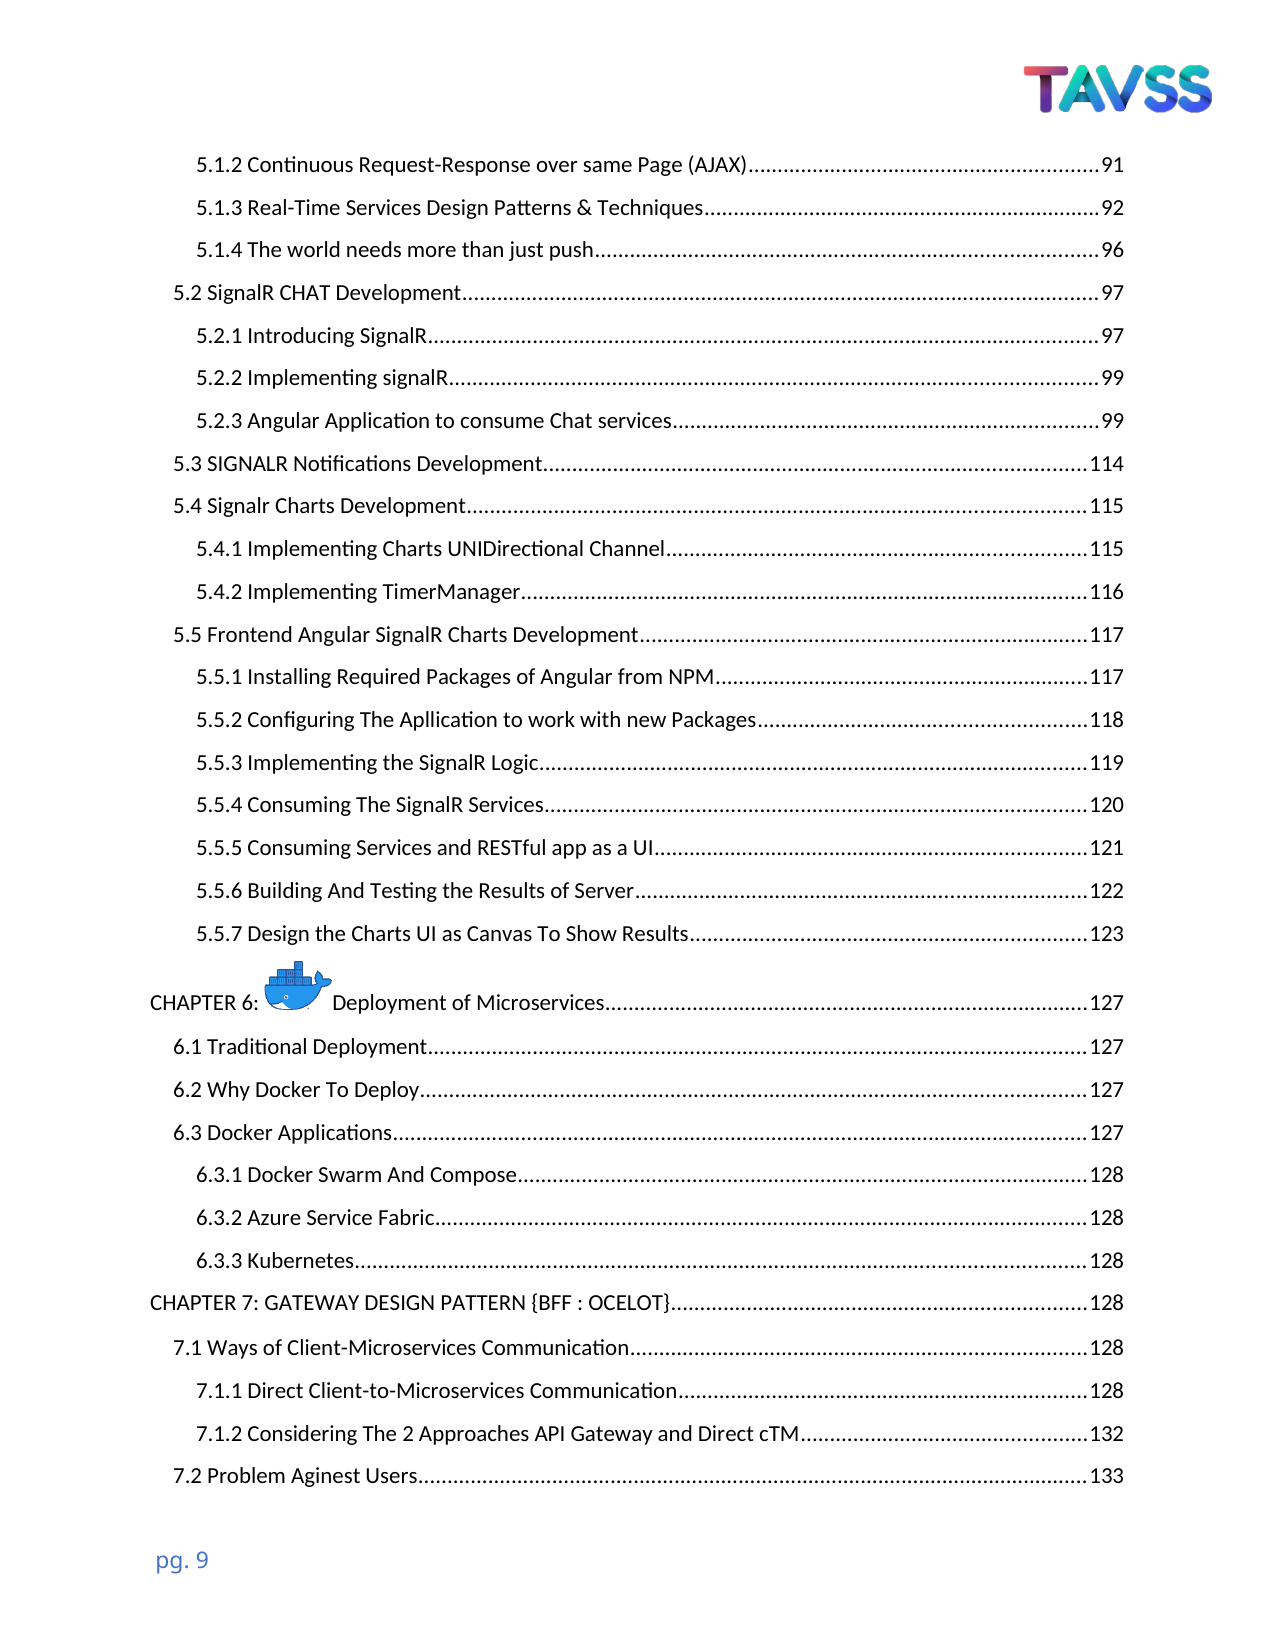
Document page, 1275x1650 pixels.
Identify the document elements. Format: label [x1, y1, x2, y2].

picture [1002, 41, 1236, 135]
picture [264, 961, 332, 1010]
